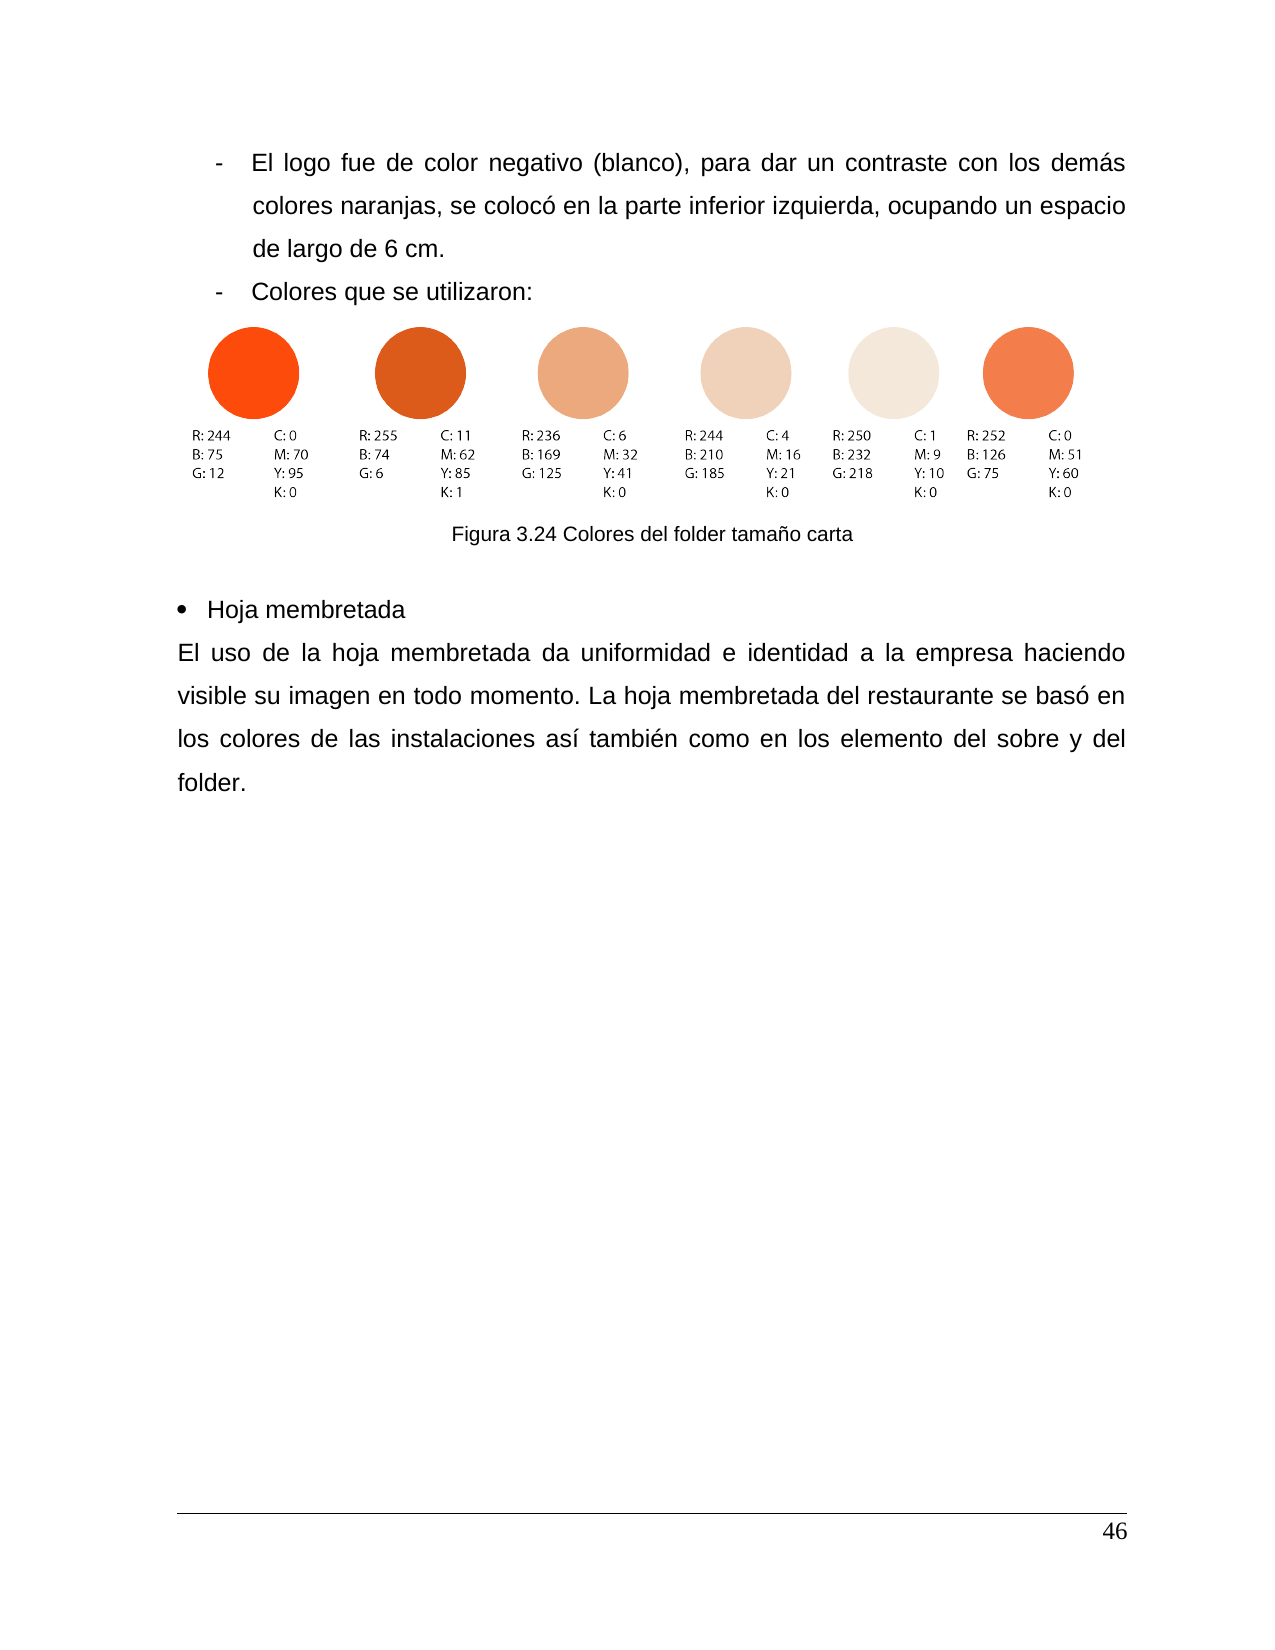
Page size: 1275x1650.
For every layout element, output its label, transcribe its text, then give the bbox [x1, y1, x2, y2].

text El uso de la hoja membretada da uniformidad e identidad a la empresa haciendo visible su imagen en todo momento. La hoja membretada del restaurante se basó en los colores de las instalaciones así también como en los elemento del sobre y del folder. [177, 638, 1127, 796]
list Colores que se utilizaron: [215, 277, 1127, 306]
picture [192, 327, 1083, 501]
list Hoja membretada [177, 595, 1127, 624]
list El logo fue de color negativo (blanco), para dar un contraste con los demás colores naranjas, se colocó en la parte inferior izquierda, ocupando un espacio de largo de 6 cm. [215, 148, 1127, 263]
